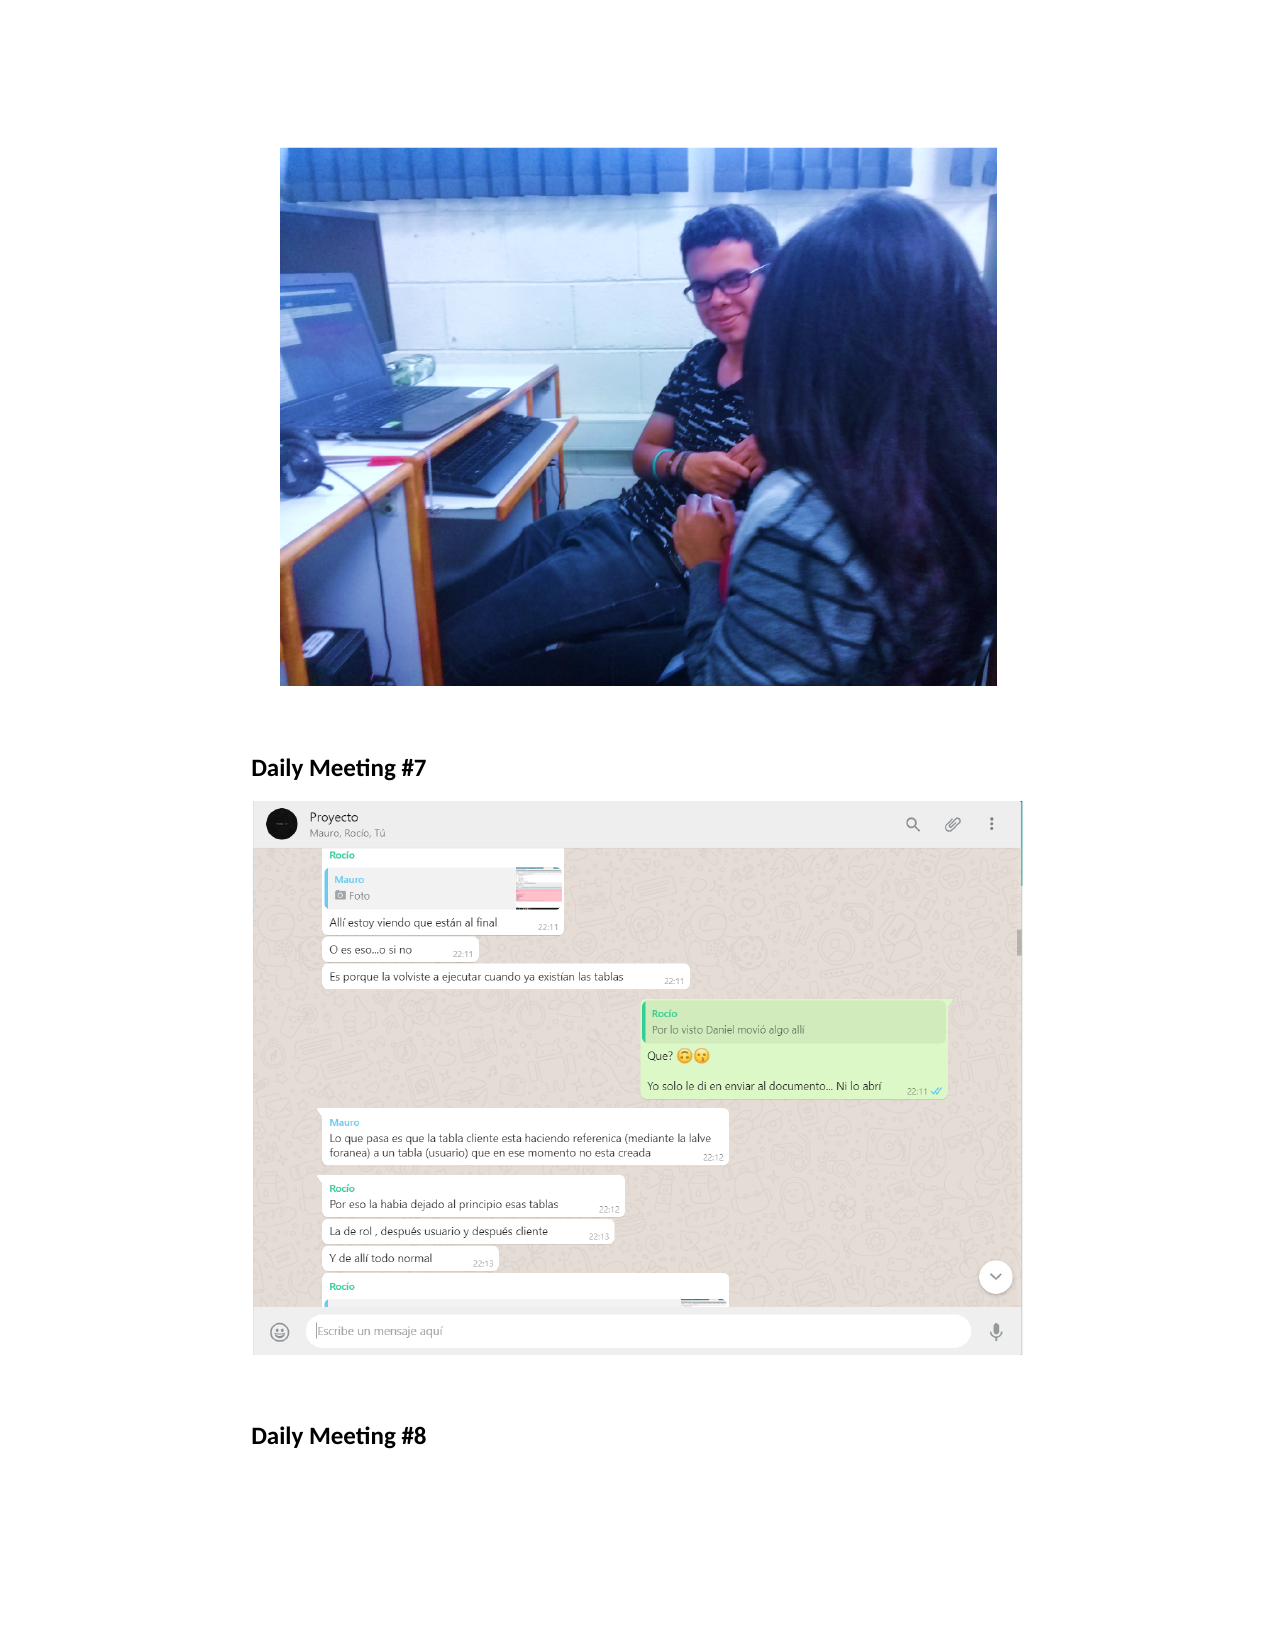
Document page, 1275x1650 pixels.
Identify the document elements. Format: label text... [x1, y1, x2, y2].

text Daily Meeting #8 [177, 1420, 1098, 1451]
picture [280, 148, 996, 686]
text Daily Meeting #7 [177, 752, 1098, 782]
picture [252, 801, 1023, 1355]
